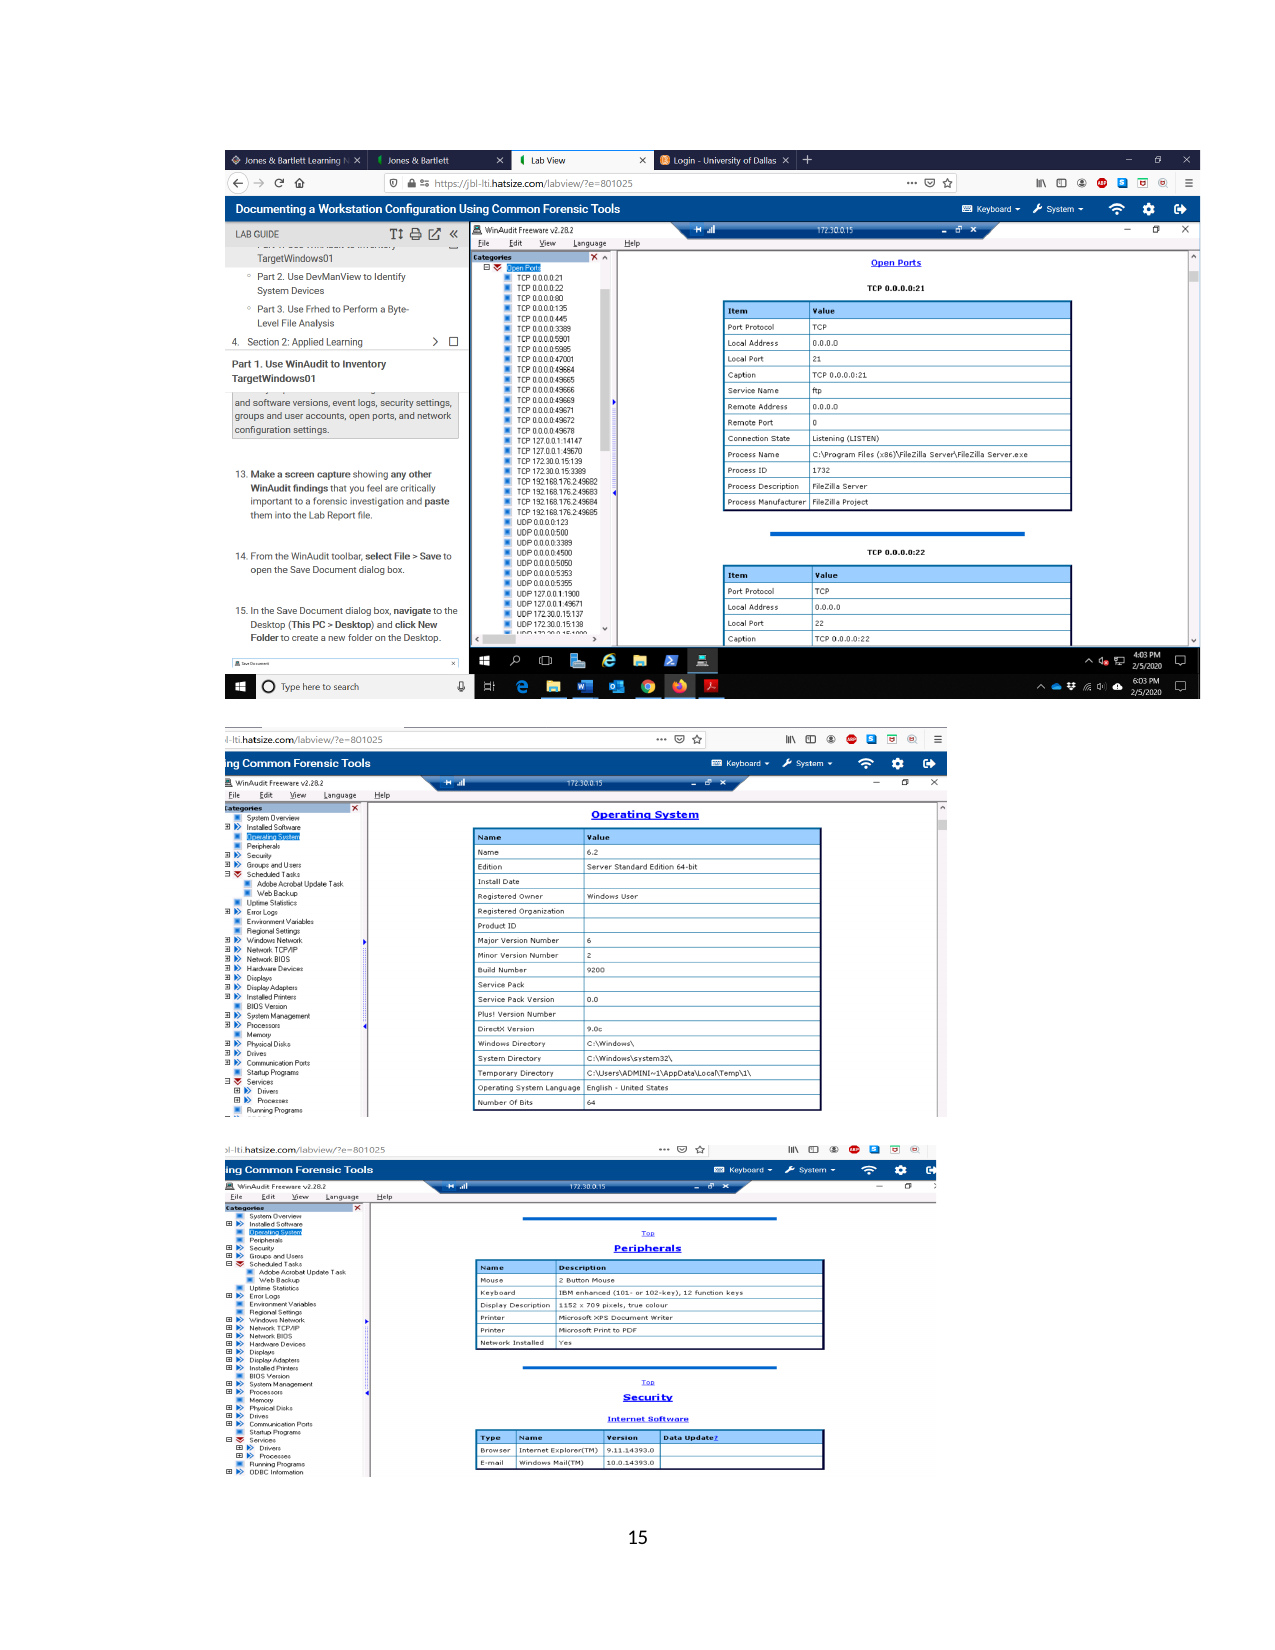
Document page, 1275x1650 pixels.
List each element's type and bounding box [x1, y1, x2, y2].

picture [225, 727, 947, 1117]
picture [225, 1145, 937, 1477]
picture [225, 150, 1200, 699]
